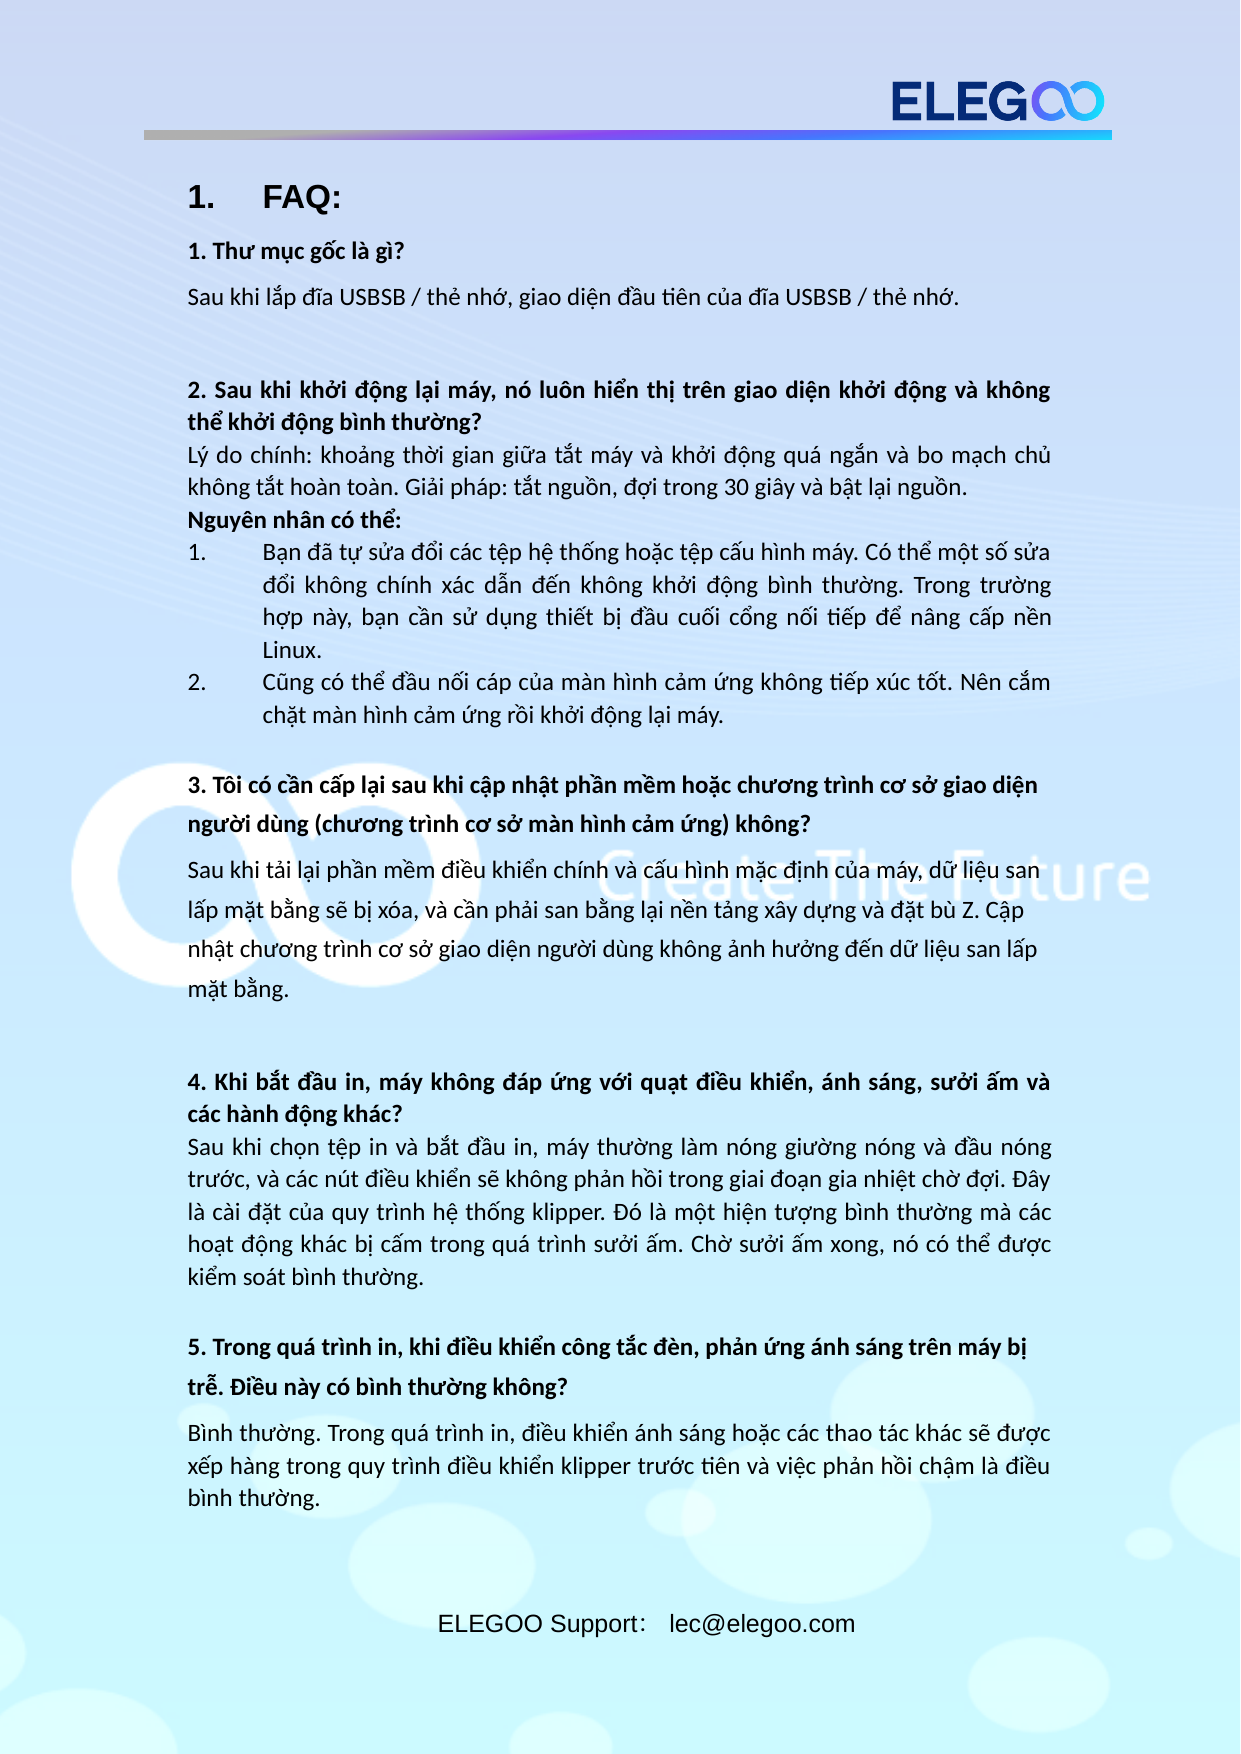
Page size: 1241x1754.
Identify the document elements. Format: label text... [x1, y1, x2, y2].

list Bạn đã tự sửa đổi các tệp hệ thống hoặc tệp cấu hình máy. Có thể một số sửa đổi không chính xác dẫn đến không khởi động bình thường. Trong trường hợp này, bạn cần sử dụng thiết bị đầu cuối cổng nối tiếp để nâng cấp nền Linux. [187, 535, 1053, 665]
text 5. Trong quá trình in, khi điều khiển công tắc đèn, phản ứng ánh sáng trên máy bị trễ. Điều này có bình thường không? [187, 1331, 1053, 1401]
text Sau khi lắp đĩa USBSB / thẻ nhớ, giao diện đầu tiên của đĩa USBSB / thẻ nhớ. [187, 281, 1053, 312]
picture [144, 130, 1112, 147]
text Bình thường. Trong quá trình in, điều khiển ánh sáng hoặc các thao tác khác sẽ được xếp hàng trong quy trình điều khiển klipper trước tiên và việc phản hồi chậm là điều bình thường. [187, 1417, 1053, 1514]
picture [875, 67, 1122, 121]
text 3. Tôi có cần cấp lại sau khi cập nhật phần mềm hoặc chương trình cơ sở giao diện người dùng (chương trình cơ sở màn hình cảm ứng) không? [187, 769, 1053, 839]
text 2. Sau khi khởi động lại máy, nó luôn hiển thị trên giao diện khởi động và không thể khởi động bình thường? [187, 373, 1053, 438]
text Lý do chính: khoảng thời gian giữa tắt máy và khởi động quá ngắn và bo mạch chủ không tắt hoàn toàn. Giải pháp: tắt nguồn, đợi trong 30 giây và bật lại nguồn. [187, 438, 1053, 503]
list Cũng có thể đầu nối cáp của màn hình cảm ứng không tiếp xúc tốt. Nên cắm chặt màn hình cảm ứng rồi khởi động lại máy. [187, 665, 1053, 730]
text Sau khi tải lại phần mềm điều khiển chính và cấu hình mặc định của máy, dữ liệu san lấp mặt bằng sẽ bị xóa, và cần phải san bằng lại nền tảng xây dựng và đặt bù Z. Cập nhật chương trình cơ sở giao diện người dùng không ảnh hưởng đến dữ liệu san lấp mặt bằng. [187, 854, 1053, 1004]
text 4. Khi bắt đầu in, máy không đáp ứng với quạt điều khiển, ánh sáng, sưởi ấm và các hành động khác? [187, 1065, 1053, 1130]
text 1. Thư mục gốc là gì? [187, 235, 1053, 266]
text Sau khi chọn tệp in và bắt đầu in, máy thường làm nóng giường nóng và đầu nóng trước, và các nút điều khiển sẽ không phản hồi trong giai đoạn gia nhiệt chờ đợi. Đây là cài đặt của quy trình hệ thống klipper. Đó là một hiện tượng bình thường mà các hoạt động khác bị cấm trong quá trình sưởi ấm. Chờ sưởi ấm xong, nó có thể được kiểm soát bình thường. [187, 1130, 1053, 1292]
text Nguyên nhân có thể: [187, 503, 1053, 535]
subtitle FAQ: [187, 164, 1053, 229]
